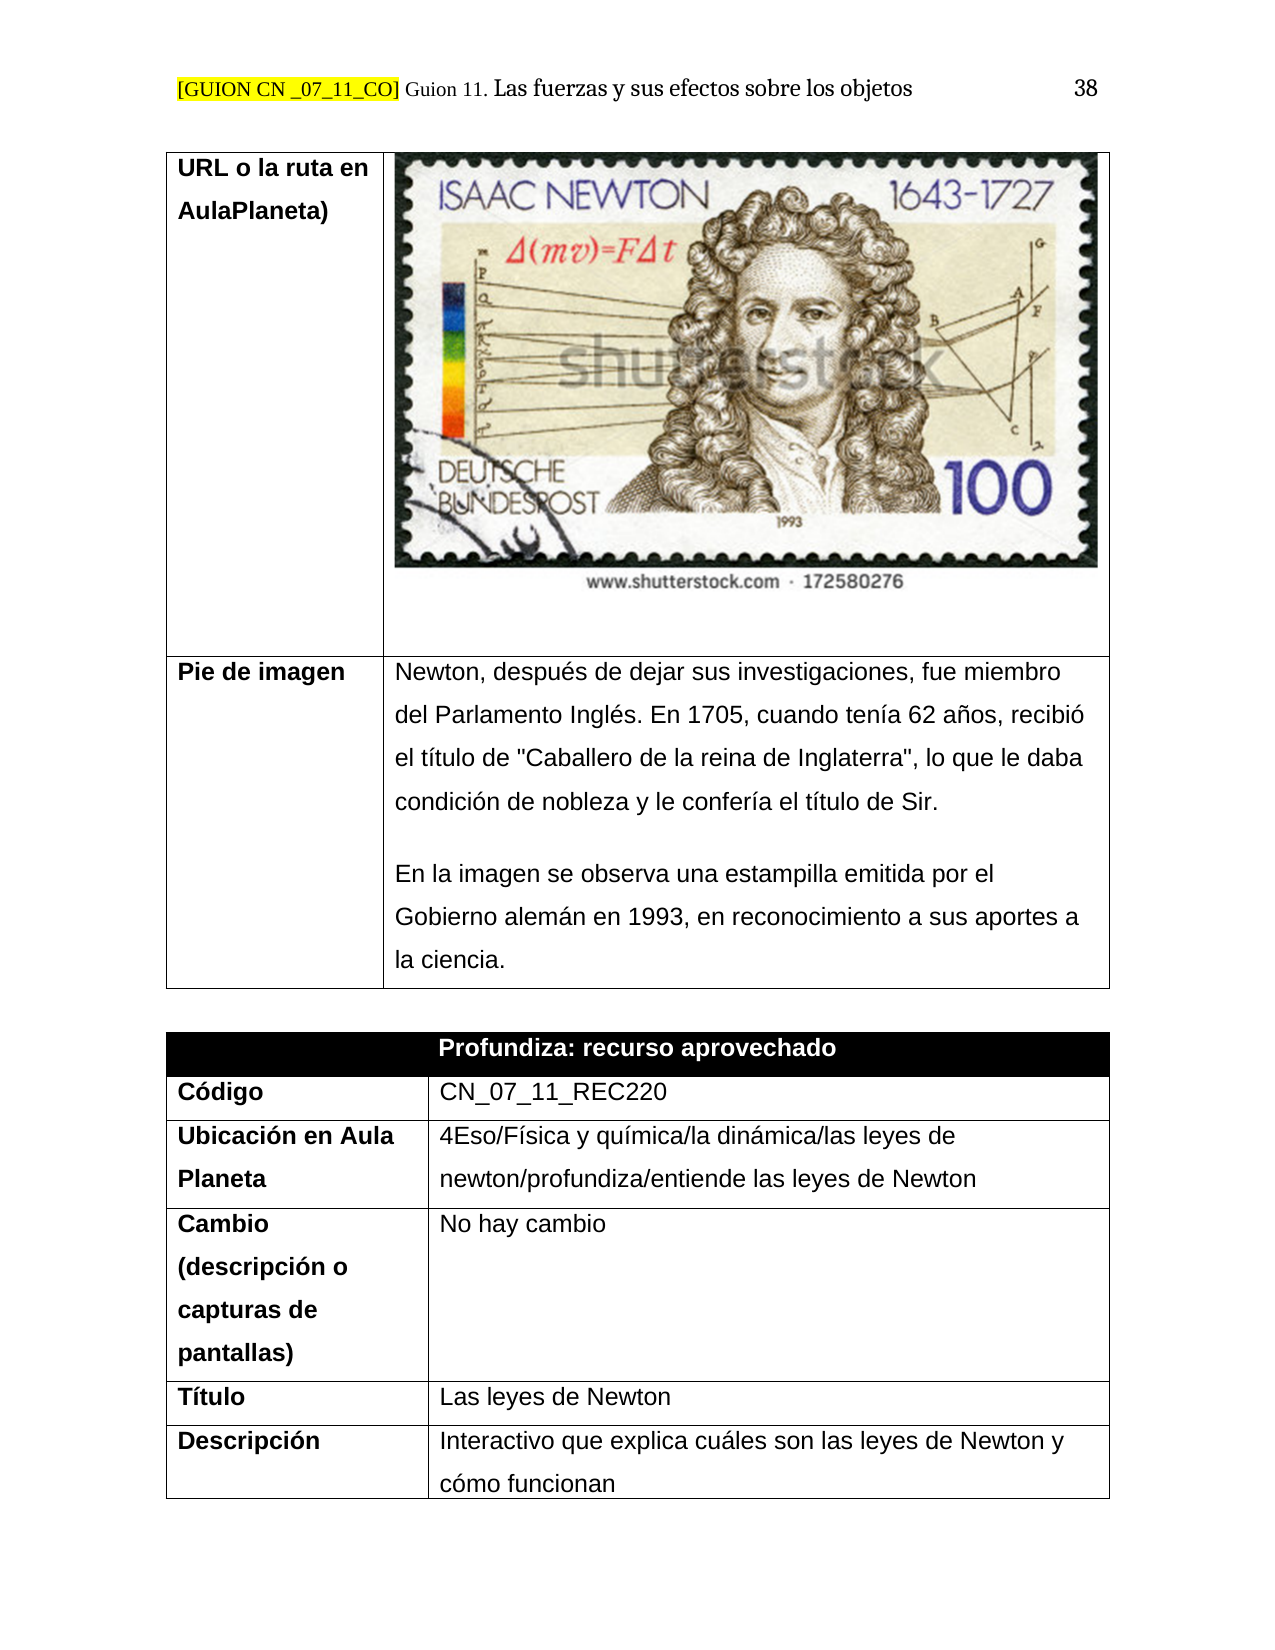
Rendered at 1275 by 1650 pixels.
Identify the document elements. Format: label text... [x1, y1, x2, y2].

table_cell Las leyes de Newton [429, 1382, 1109, 1425]
table_cell No hay cambio [429, 1209, 1109, 1381]
table_cell Título [167, 1382, 428, 1425]
table_cell Interactivo que explica cuáles son las leyes de Newton y cómo funcionan [429, 1426, 1109, 1498]
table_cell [167, 153, 383, 656]
picture [394, 152, 1098, 599]
table_cell Ubicación en Aula Planeta [167, 1121, 428, 1207]
table_cell 4Eso/Física y química/la dinámica/las leyes de newton/profundiza/entiende las leyes de Newton [429, 1121, 1109, 1207]
table_header Profundiza: recurso aprovechado [167, 1033, 1109, 1076]
table_cell 172580276 [384, 153, 1109, 656]
table_cell Cambio (descripción o capturas de pantallas) [167, 1209, 428, 1381]
table_cell Pie de imagen [167, 657, 383, 988]
table_cell Descripción [167, 1426, 428, 1498]
table_cell CN_07_11_REC220 [429, 1077, 1109, 1120]
table_cell Código [167, 1077, 428, 1120]
table_cell Newton, después de dejar sus investigaciones, fue miembro del Parlamento Inglés. En 1705, cuando tenía 62 años, recibió el título de "Caballero de la reina de Inglaterra", lo que le daba condición de nobleza y le confería el título de Sir. En la imagen se observa una estampilla emitida por el Gobierno alemán en 1993, en reconocimiento a sus aportes a la ciencia. [384, 657, 1109, 988]
